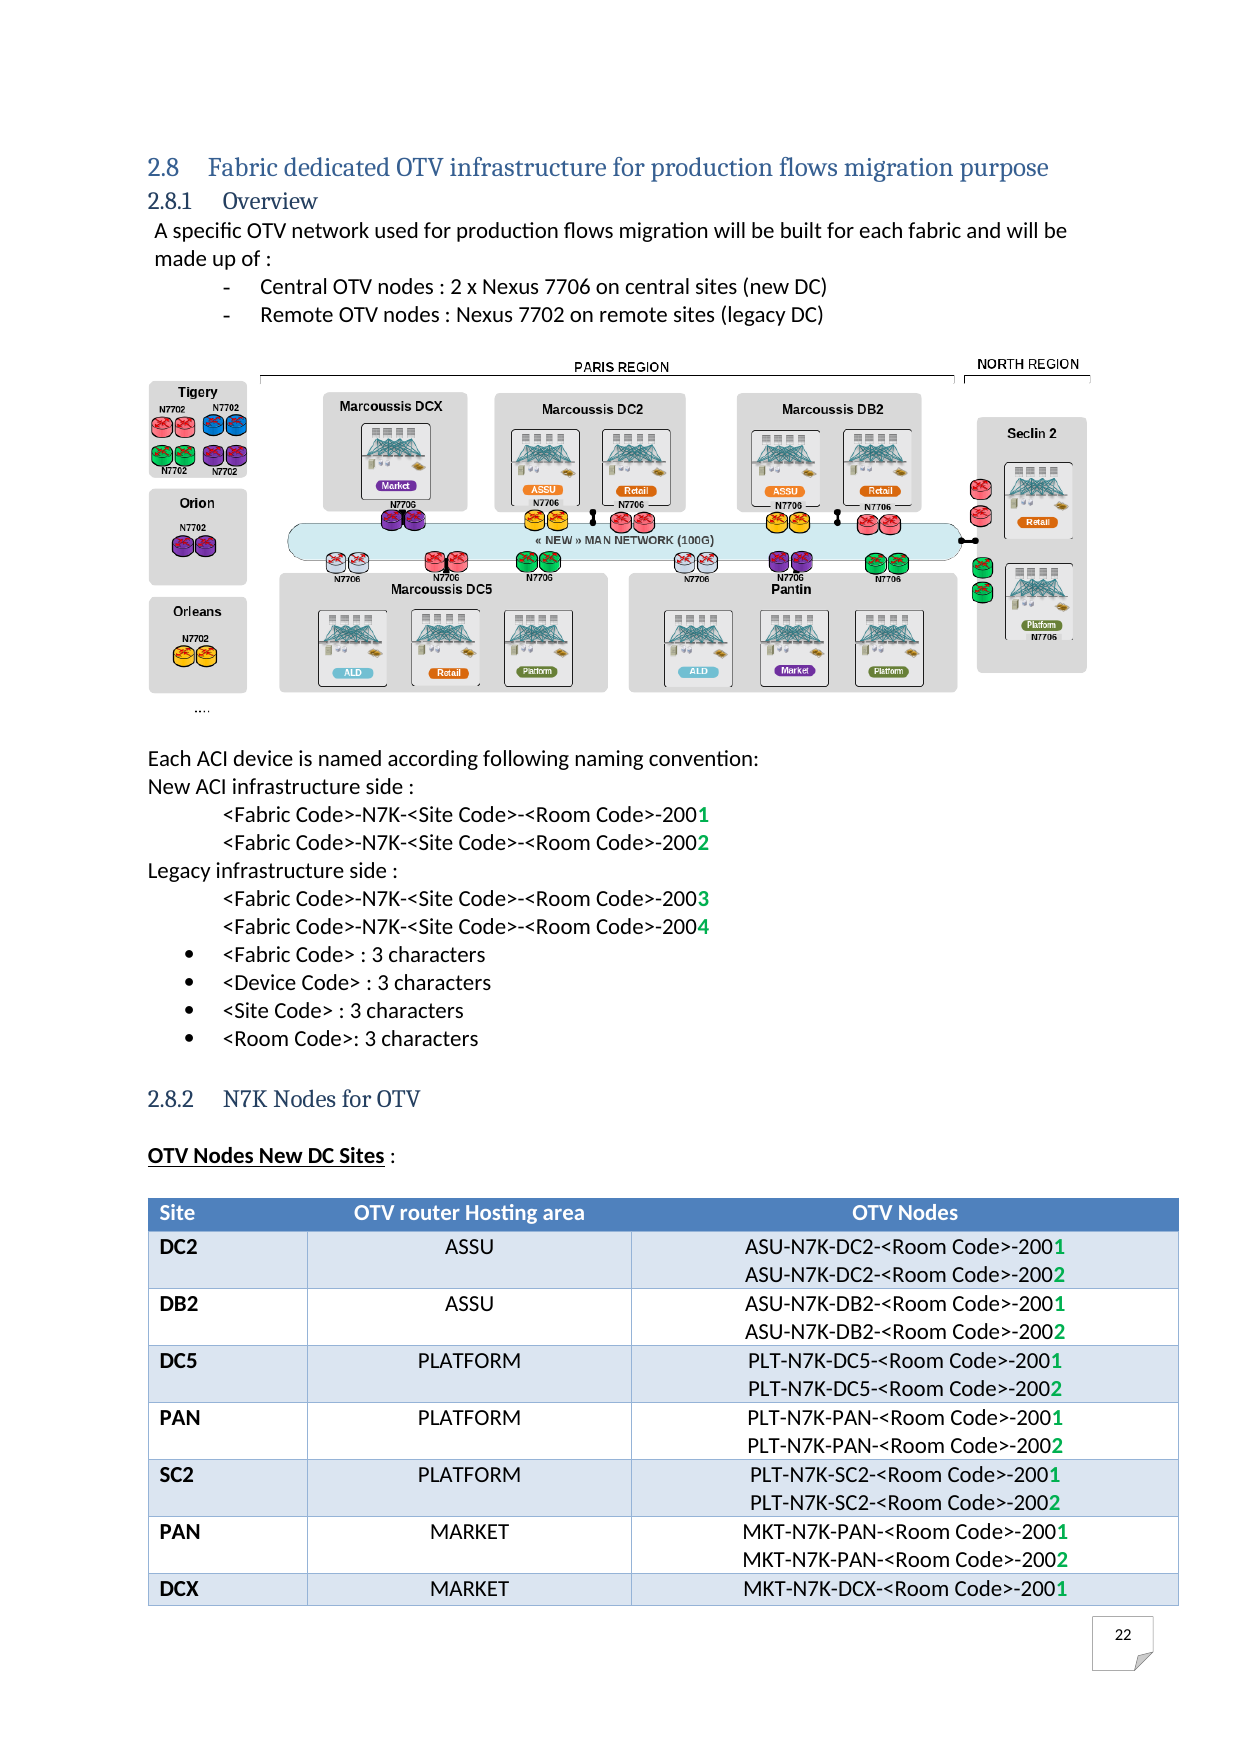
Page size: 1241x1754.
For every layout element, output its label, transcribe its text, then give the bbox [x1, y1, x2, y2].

subtitle N7K Nodes for OTV [148, 1085, 1093, 1113]
text A specific OTV network used for production flows migration will be built for each fabric and will be made up of : [154, 216, 1093, 272]
list <Room Code>: 3 characters [185, 1024, 1093, 1052]
subtitle Overview [148, 187, 1093, 216]
table_cell PAN [149, 1403, 307, 1459]
table_cell PLT-N7K-SC2-<Room Code>-2001 PLT-N7K-SC2-<Room Code>-2002 [632, 1460, 1178, 1516]
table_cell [632, 1574, 1178, 1605]
table_cell PAN [149, 1517, 307, 1573]
table_cell MARKET [308, 1517, 631, 1573]
text Legacy infrastructure side : [148, 856, 1093, 884]
table_cell PLATFORM [308, 1346, 631, 1402]
text <Fabric Code>-N7K-<Site Code>-<Room Code>-2001 [148, 800, 1093, 828]
table_header Site [149, 1199, 307, 1231]
table_cell PLT-N7K-DC5-<Room Code>-2001 PLT-N7K-DC5-<Room Code>-2002 [632, 1346, 1178, 1402]
text <Fabric Code>-N7K-<Site Code>-<Room Code>-2004 [223, 912, 1093, 940]
list Remote OTV nodes : Nexus 7702 on remote sites (legacy DC) [223, 300, 1093, 328]
table_cell PLATFORM [308, 1460, 631, 1516]
table_cell MARKET [308, 1574, 631, 1605]
text <Fabric Code>-N7K-<Site Code>-<Room Code>-2002 [148, 828, 1093, 856]
table_cell DCX [149, 1574, 307, 1605]
list Central OTV nodes : 2 x Nexus 7706 on central sites (new DC) [223, 272, 1093, 300]
table_cell PLT-N7K-PAN-<Room Code>-2001 PLT-N7K-PAN-<Room Code>-2002 [632, 1403, 1178, 1459]
table_cell DC2 [149, 1232, 307, 1288]
table_cell ASSU [308, 1289, 631, 1345]
list <Fabric Code> : 3 characters [185, 940, 1093, 968]
table_cell ASU-N7K-DC2-<Room Code>-2001 ASU-N7K-DC2-<Room Code>-2002 [632, 1232, 1178, 1288]
table_cell PLATFORM [308, 1403, 631, 1459]
list <Site Code> : 3 characters [185, 996, 1093, 1024]
table_header OTV router Hosting area [308, 1199, 631, 1231]
table_cell MKT-N7K-PAN-<Room Code>-2001 MKT-N7K-PAN-<Room Code>-2002 [632, 1517, 1178, 1573]
text OTV Nodes New DC Sites : [148, 1141, 1093, 1169]
text New ACI infrastructure side : [148, 772, 1093, 800]
table_header OTV Nodes [632, 1199, 1178, 1231]
table_cell DC5 [149, 1346, 307, 1402]
subtitle Fabric dedicated OTV infrastructure for production flows migration purpose [148, 152, 1093, 183]
table_cell SC2 [149, 1460, 307, 1516]
text Each ACI device is named according following naming convention: [148, 744, 1093, 772]
table_cell ASSU [308, 1232, 631, 1288]
table_cell ASU-N7K-DB2-<Room Code>-2001 ASU-N7K-DB2-<Room Code>-2002 [632, 1289, 1178, 1345]
list <Device Code> : 3 characters [185, 968, 1093, 996]
text <Fabric Code>-N7K-<Site Code>-<Room Code>-2003 [223, 884, 1093, 912]
table_cell DB2 [149, 1289, 307, 1345]
